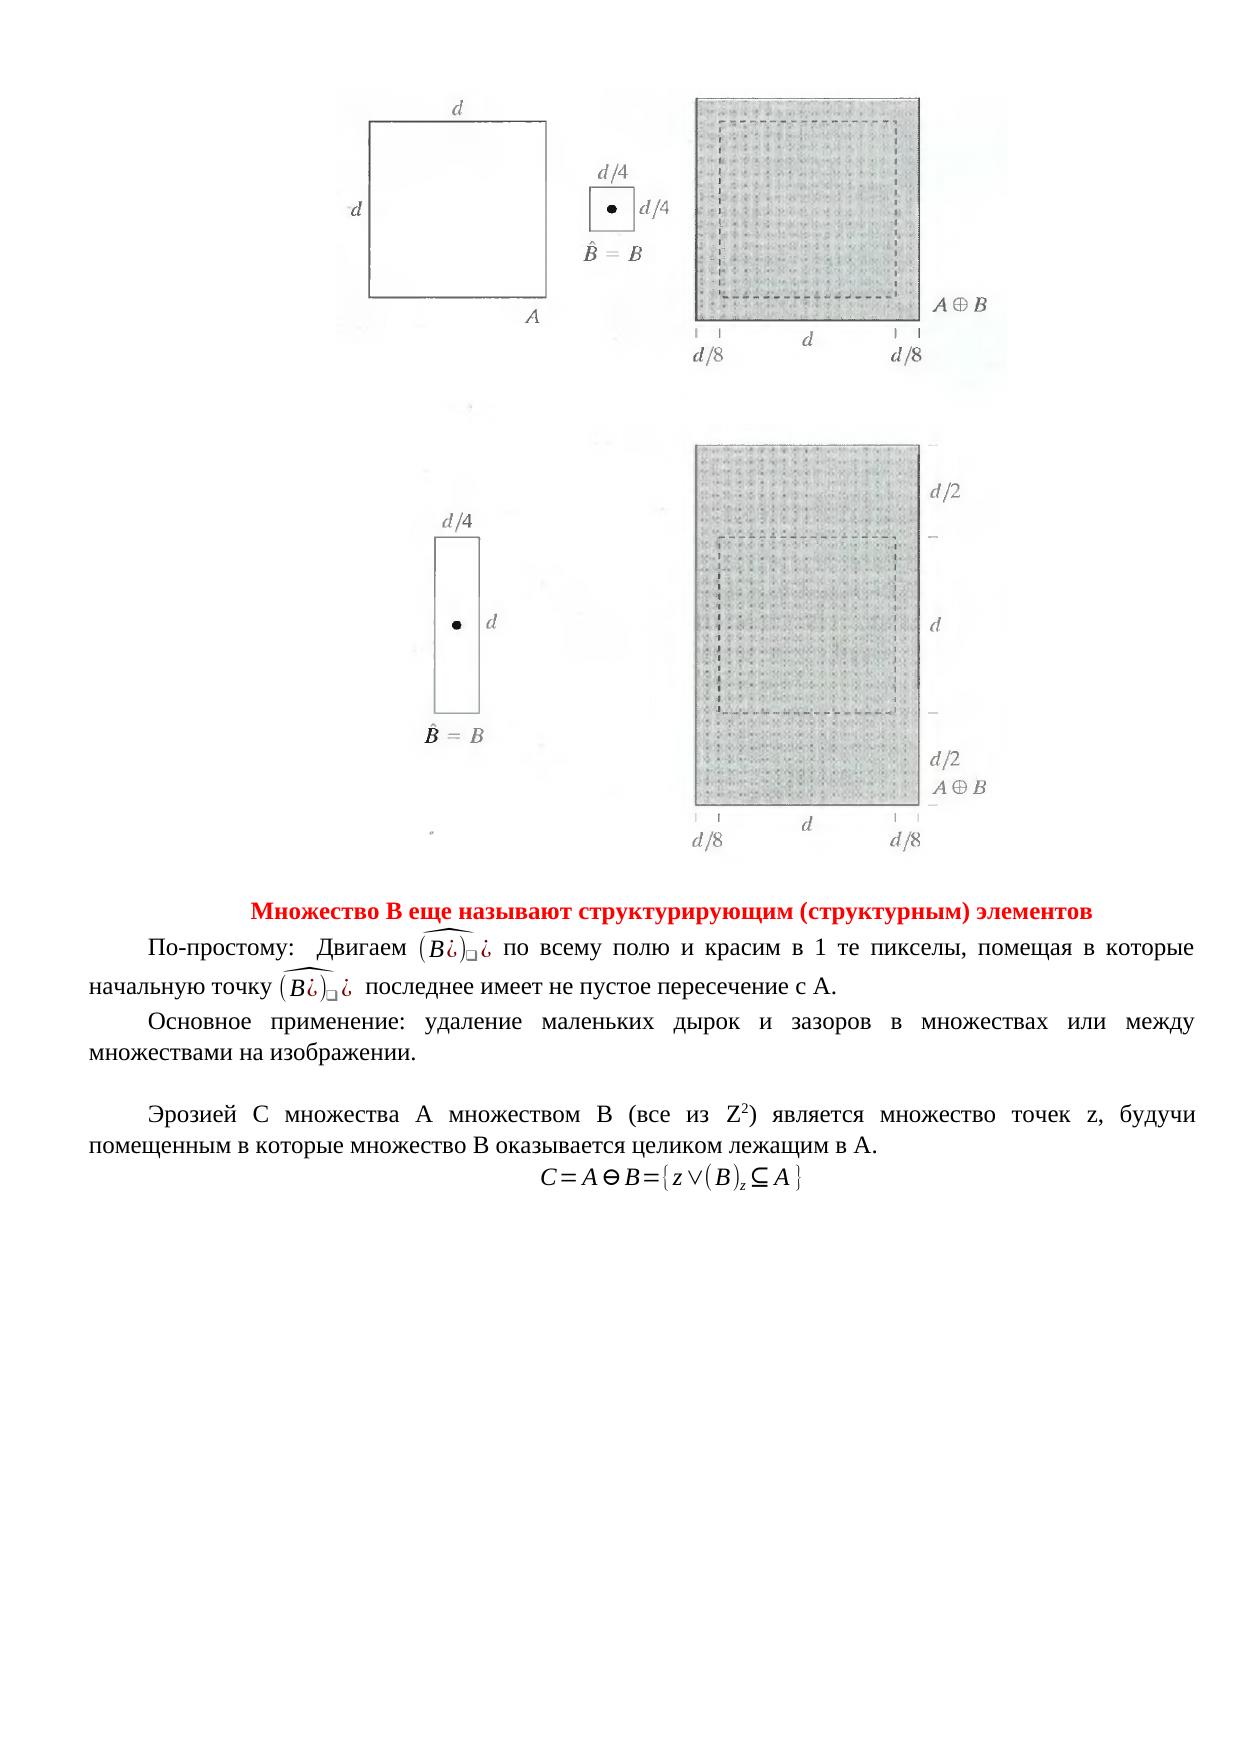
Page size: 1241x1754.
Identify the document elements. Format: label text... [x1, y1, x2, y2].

text Множество В еще называют структурирующим (структурным) элементов [89, 896, 1196, 925]
picture [336, 88, 1008, 863]
text Основное применение: удаление маленьких дырок и зазоров в множествах или между множествами на изображении. [89, 1006, 1196, 1066]
text Эрозией С множества А множеством В (все из Z2) является множество точек z, будучи помещенным в которые множество В оказывается целиком лежащим в А. [89, 1099, 1196, 1159]
text По-простому: Двигаем по всему полю и красим в 1 те пикселы, помещая в которые начальную точку последнее имеет не пустое пересечение с А. [89, 927, 1196, 1004]
